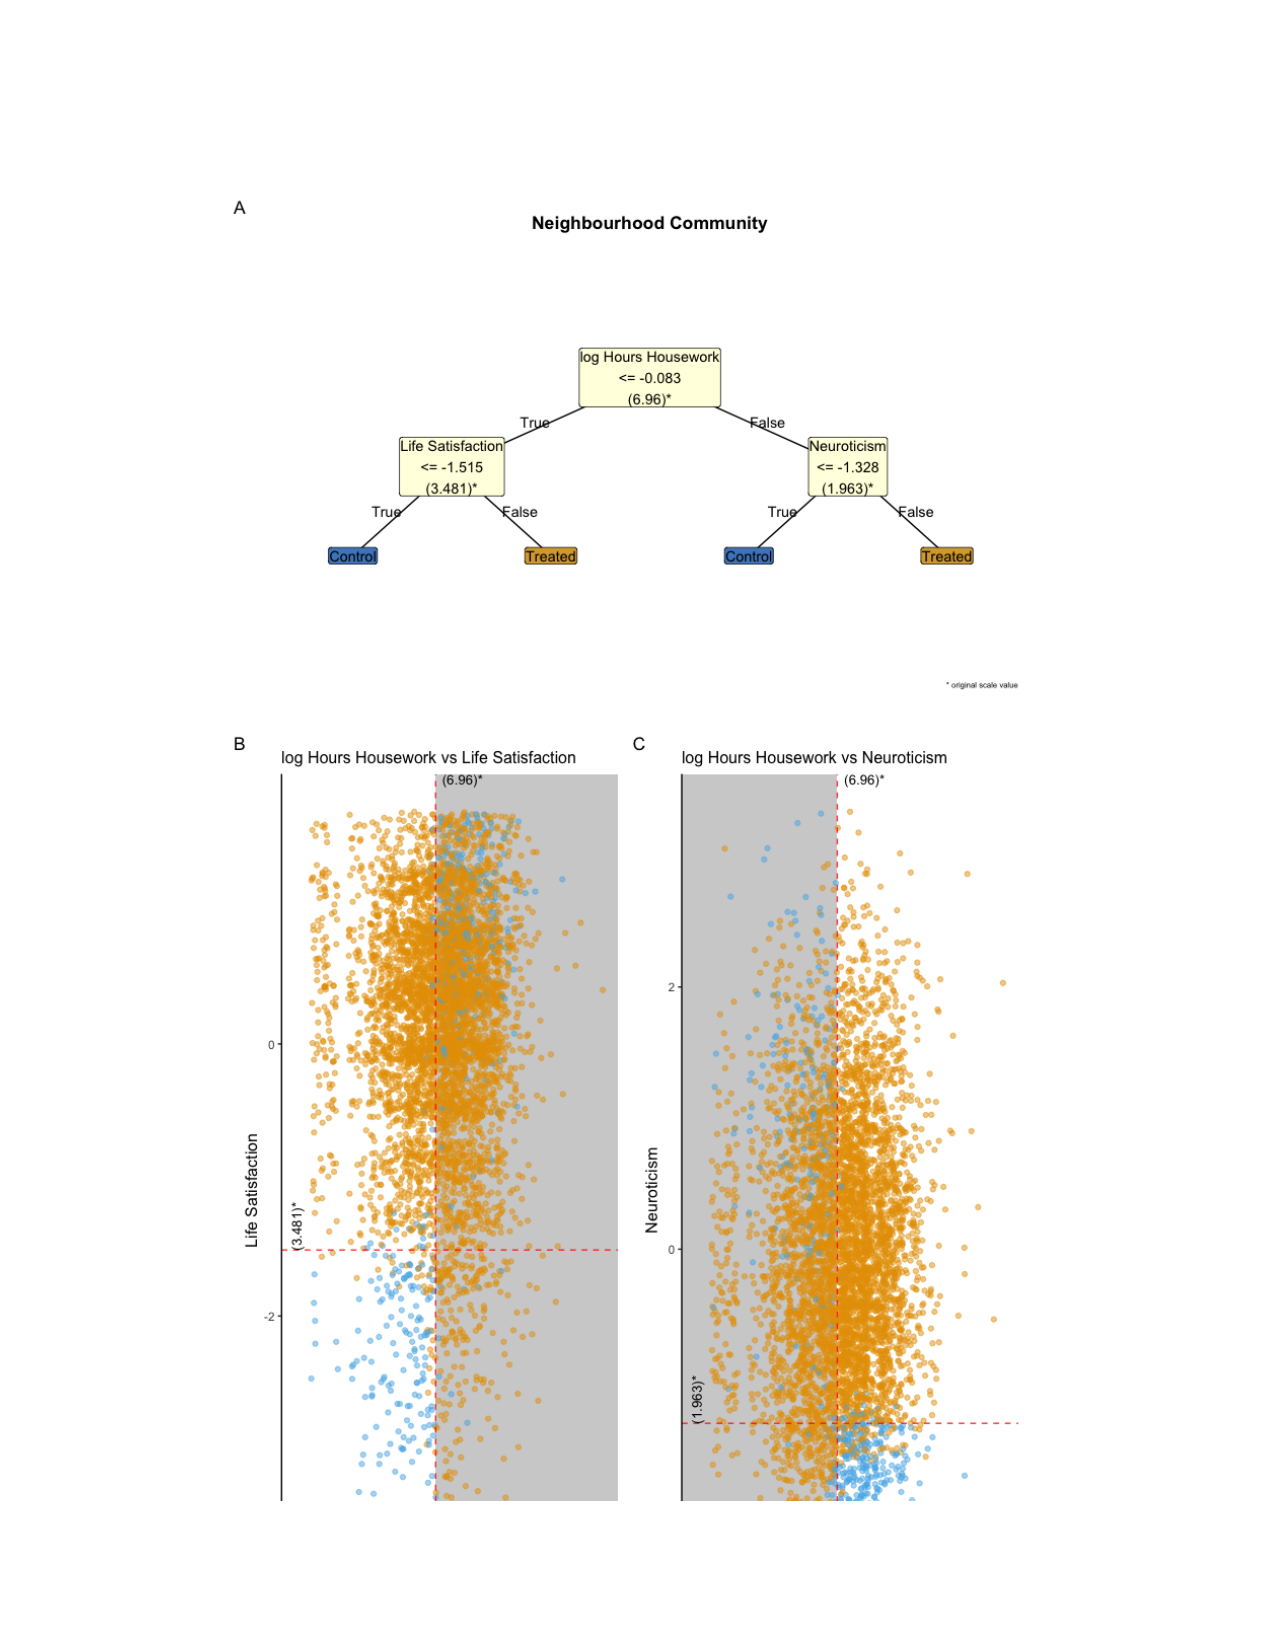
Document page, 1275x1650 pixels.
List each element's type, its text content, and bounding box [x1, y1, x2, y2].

picture [188, 153, 1064, 1501]
table_header Figure 6: Decision Tree: {glued_policy_names_4} [139, 150, 1114, 1500]
